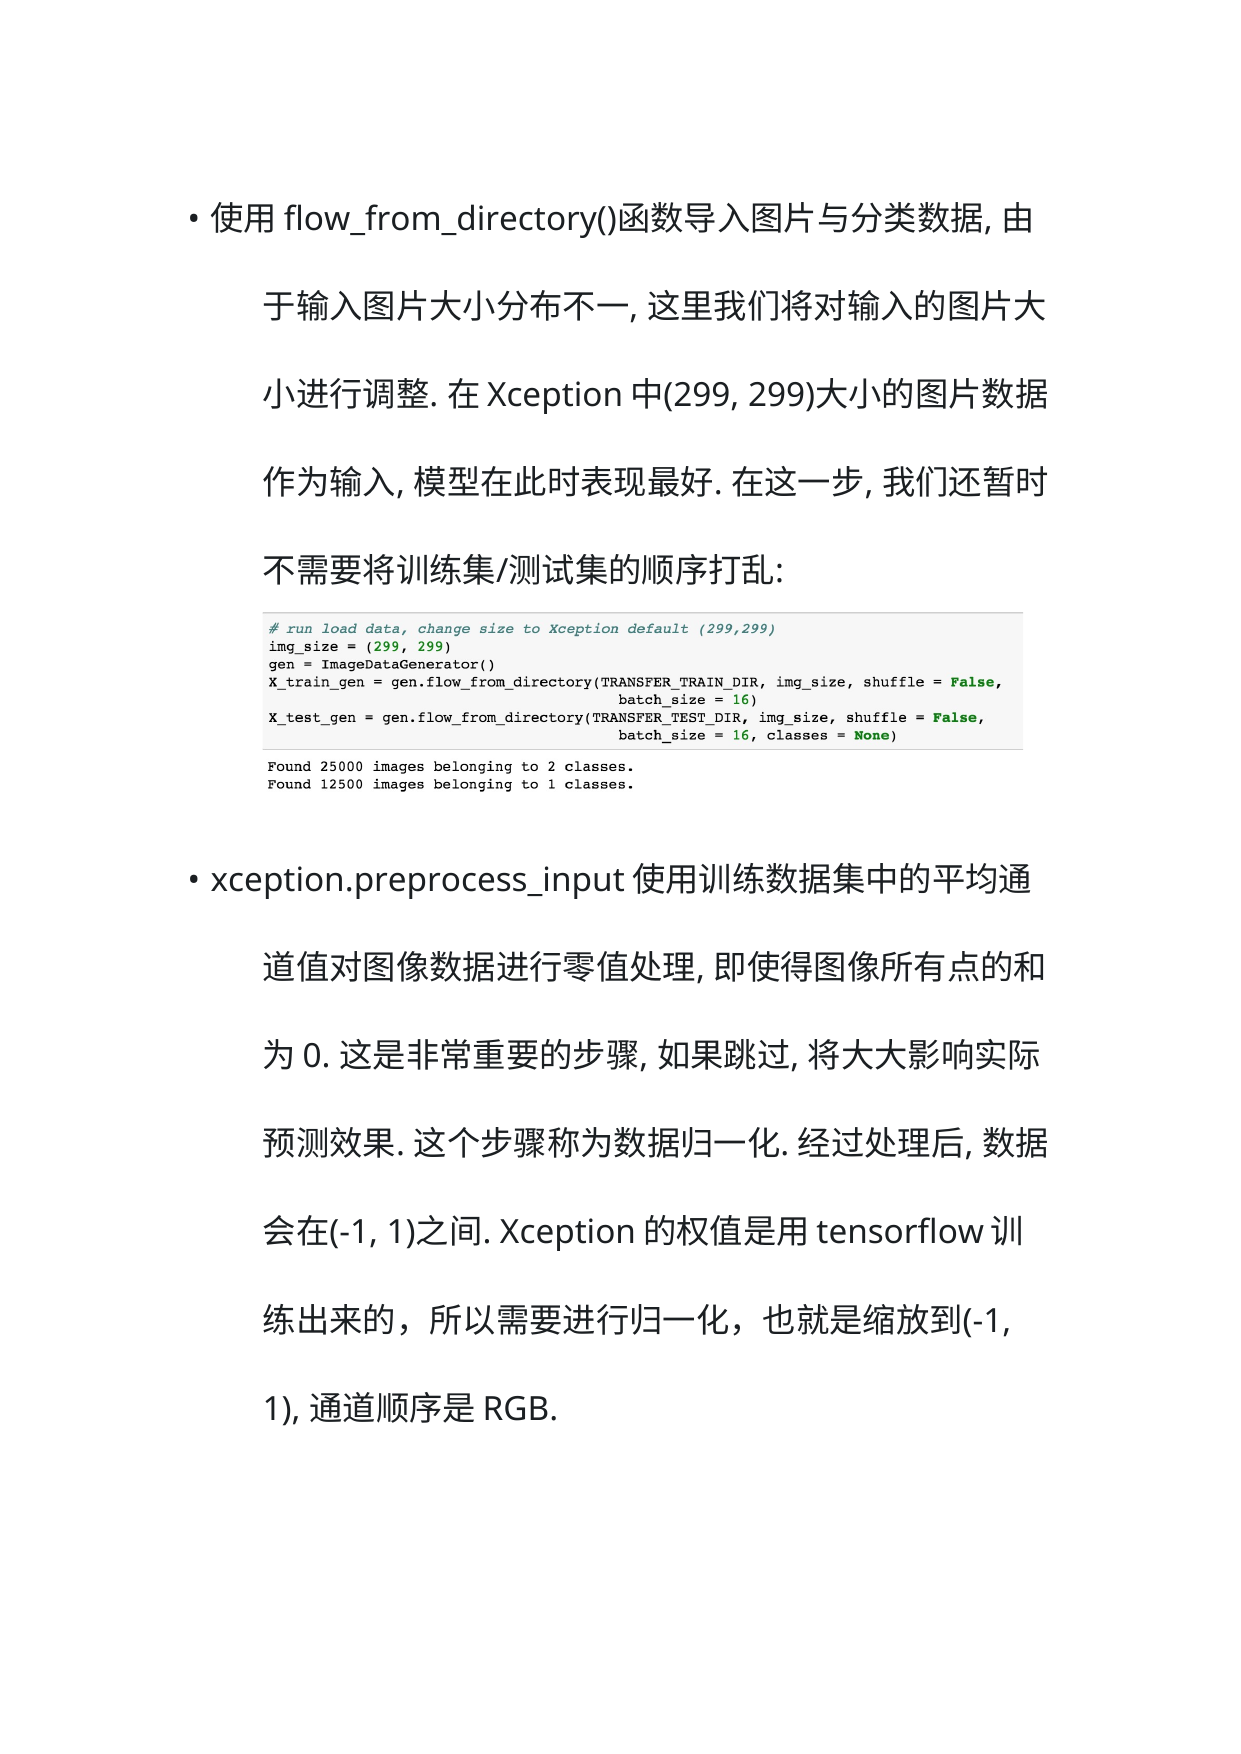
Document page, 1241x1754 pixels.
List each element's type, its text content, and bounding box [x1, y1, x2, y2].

picture [262, 612, 1024, 802]
list xception.preprocess_input使用训练数据集中的平均通道值对图像数据进行零值处理, 即使得图像所有点的和为0. 这是非常重要的步骤, 如果跳过, 将大大影响实际预测效果. 这个步骤称为数据归一化. 经过处理后, 数据会在(-1, 1)之间. Xception的权值是用tensorflow训练出来的，所以需要进行归一化，也就是缩放到(-1, 1), 通道顺序是RGB. [187, 833, 1053, 1450]
